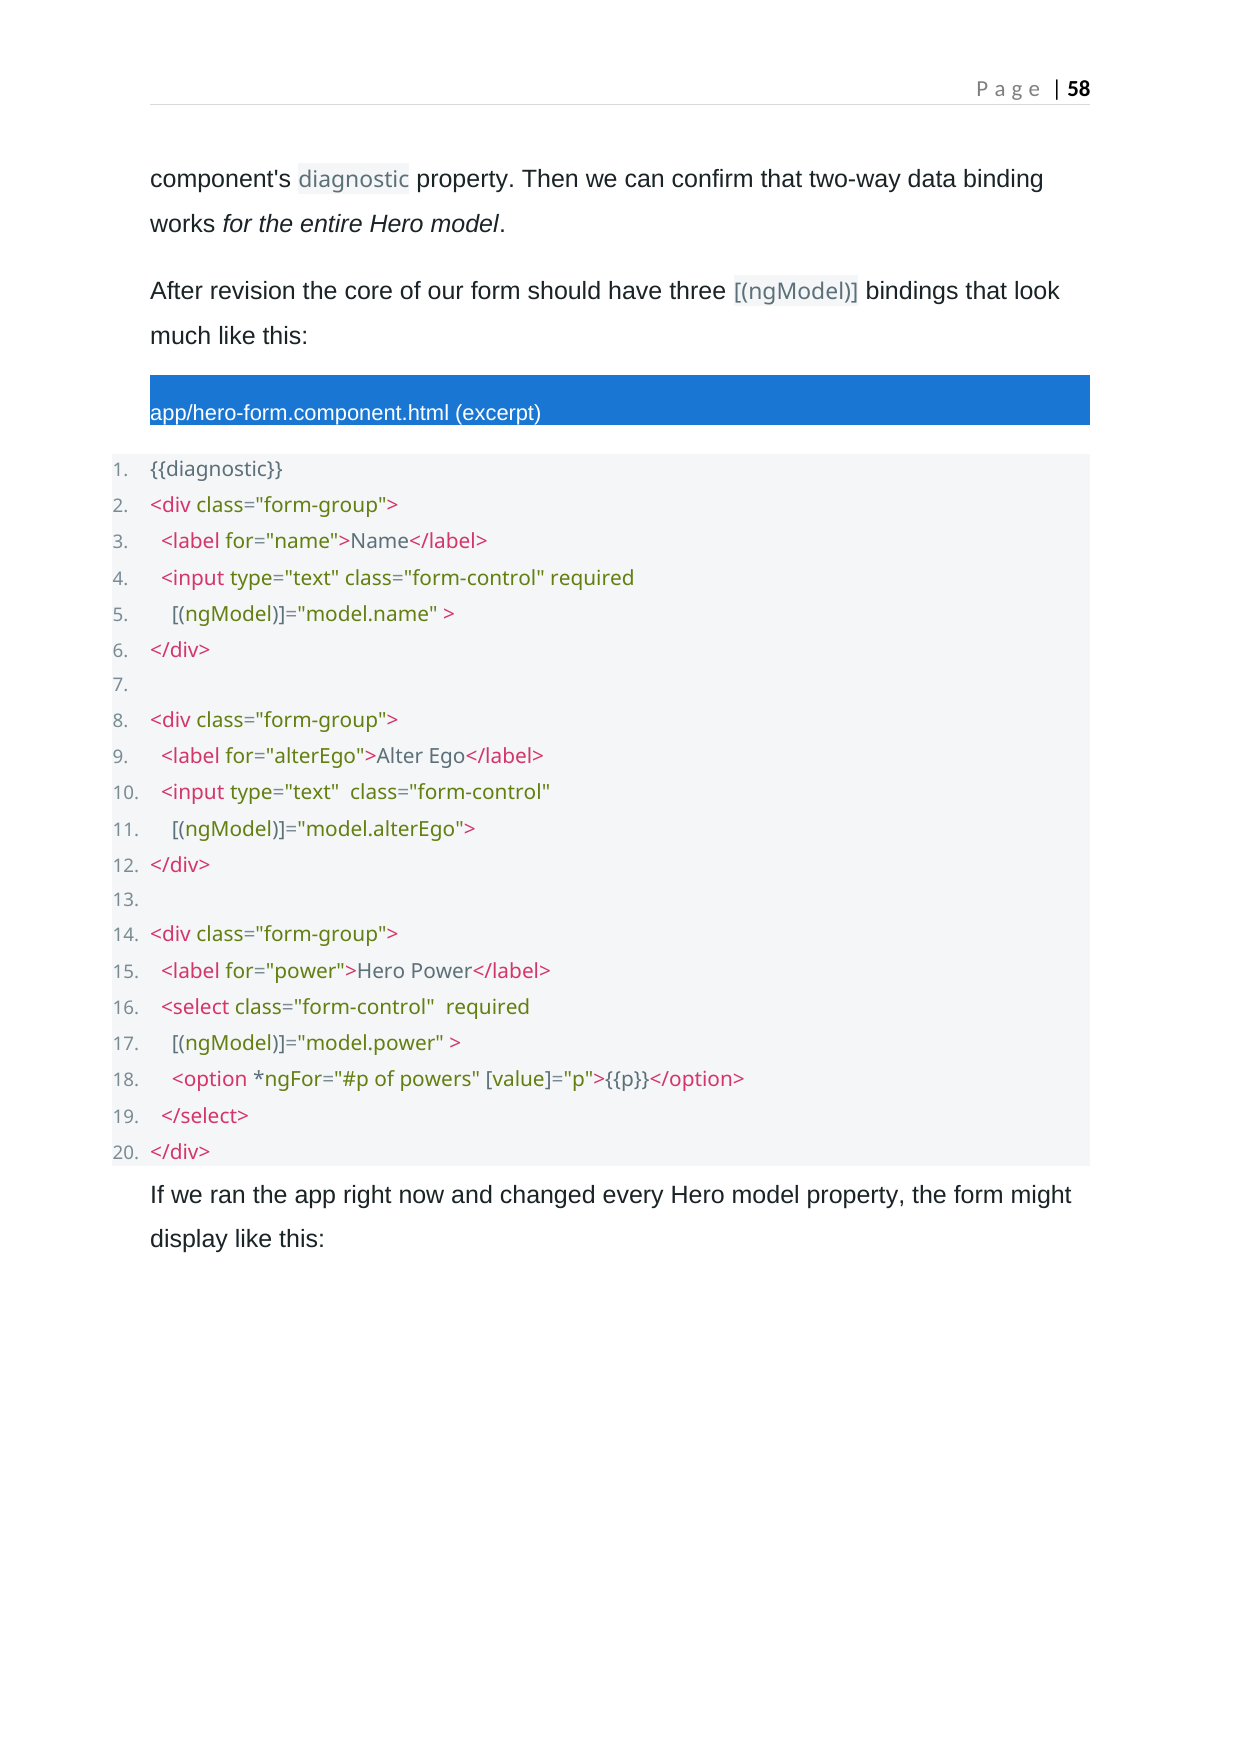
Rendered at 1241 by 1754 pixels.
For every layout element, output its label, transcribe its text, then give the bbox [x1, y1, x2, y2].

list [(ngModel)]="model.name" > [112, 599, 1090, 628]
list <div class="form-group"> [112, 705, 1090, 733]
list <label for="name">Name</label> [112, 527, 1090, 555]
list <input type="text" class="form-control" [112, 777, 1090, 806]
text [150, 150, 1090, 237]
list <div class="form-group"> [112, 490, 1090, 519]
list [(ngModel)]="model.alterEgo"> [112, 814, 1090, 842]
list <input type="text" class="form-control" required [112, 563, 1090, 591]
text If we ran the app right now and changed every Hero model property, the form might display like this: [150, 1166, 1090, 1253]
list <label for="alterEgo">Alter Ego</label> [112, 741, 1090, 770]
list </div> [112, 850, 1090, 878]
list </div> [112, 1137, 1090, 1166]
text After revision the core of our form should have three [(ngModel)] bindings that look much like this: [150, 262, 1090, 350]
list <div class="form-group"> [112, 919, 1090, 948]
list </select> [112, 1101, 1090, 1129]
list <option *ngFor="#p of powers" [value]="p">{{p}}</option> [112, 1064, 1090, 1093]
list {{diagnostic}} [112, 454, 1090, 483]
list <select class="form-control" required [112, 992, 1090, 1021]
list </div> [112, 635, 1090, 664]
list [(ngModel)]="model.power" > [112, 1028, 1090, 1057]
list <label for="power">Hero Power</label> [112, 956, 1090, 984]
text app/hero-form.component.html (excerpt) [150, 375, 1090, 425]
